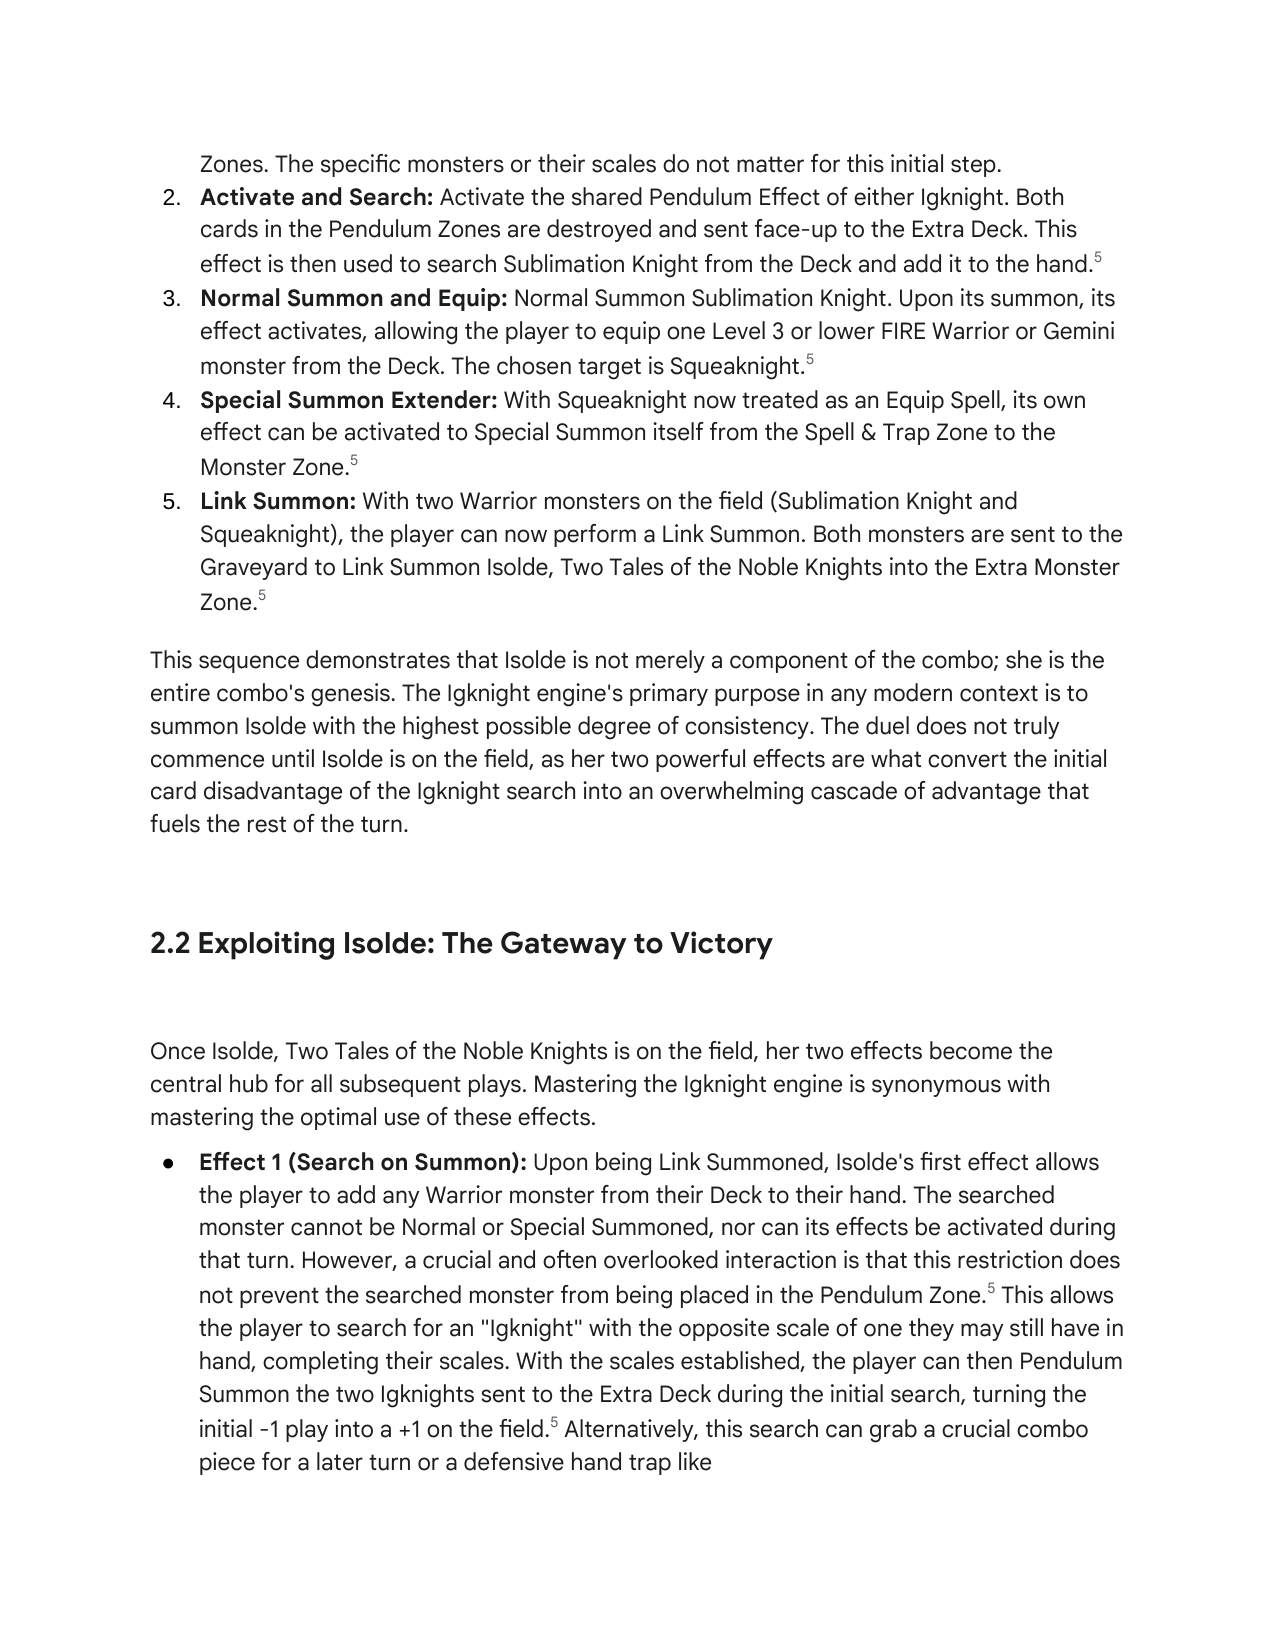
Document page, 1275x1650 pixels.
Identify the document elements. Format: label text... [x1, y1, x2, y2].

text Once Isolde, Two Tales of the Noble Knights is on the field, her two effects become the central hub for all subsequent plays. Mastering the Igknight engine is synonymous with mastering the optimal use of these effects. [150, 1037, 1125, 1132]
text This sequence demonstrates that Isolde is not merely a component of the combo; she is the entire combo's genesis. The Igknight engine's primary purpose in any modern context is to summon Isolde with the highest possible degree of consistency. The duel does not truly commence until Isolde is on the field, as her two powerful effects are what convert the initial card disadvantage of the Igknight search into an overwhelming cascade of advantage that fuels the rest of the turn. [150, 647, 1125, 839]
subtitle 2.2 Exploiting Isolde: The Gateway to Victory [150, 926, 1125, 962]
list Activate and Search: Activate the shared Pendulum Effect of either Igknight. Both cards in the Pendulum Zones are destroyed and sent face-up to the Extra Deck. This effect is then used to search Sublimation Knight from the Deck and add it to the hand.5 [162, 183, 1125, 280]
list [162, 150, 1125, 179]
list Special Summon Extender: With Squeaknight now treated as an Equip Spell, its own effect can be activated to Special Summon itself from the Spell & Trap Zone to the Monster Zone.5 [162, 386, 1125, 483]
list Link Summon: With two Warrior monsters on the field (Sublimation Knight and Squeaknight), the player can now perform a Link Summon. Both monsters are sent to the Graveyard to Link Summon Isolde, Two Tales of the Noble Knights into the Extra Monster Zone.5 [162, 487, 1125, 617]
list Normal Summon and Equip: Normal Summon Sublimation Knight. Upon its summon, its effect activates, allowing the player to equip one Level 3 or lower FIRE Warrior or Gemini monster from the Deck. The chosen target is Squeaknight.5 [162, 284, 1125, 381]
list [161, 1148, 1125, 1477]
